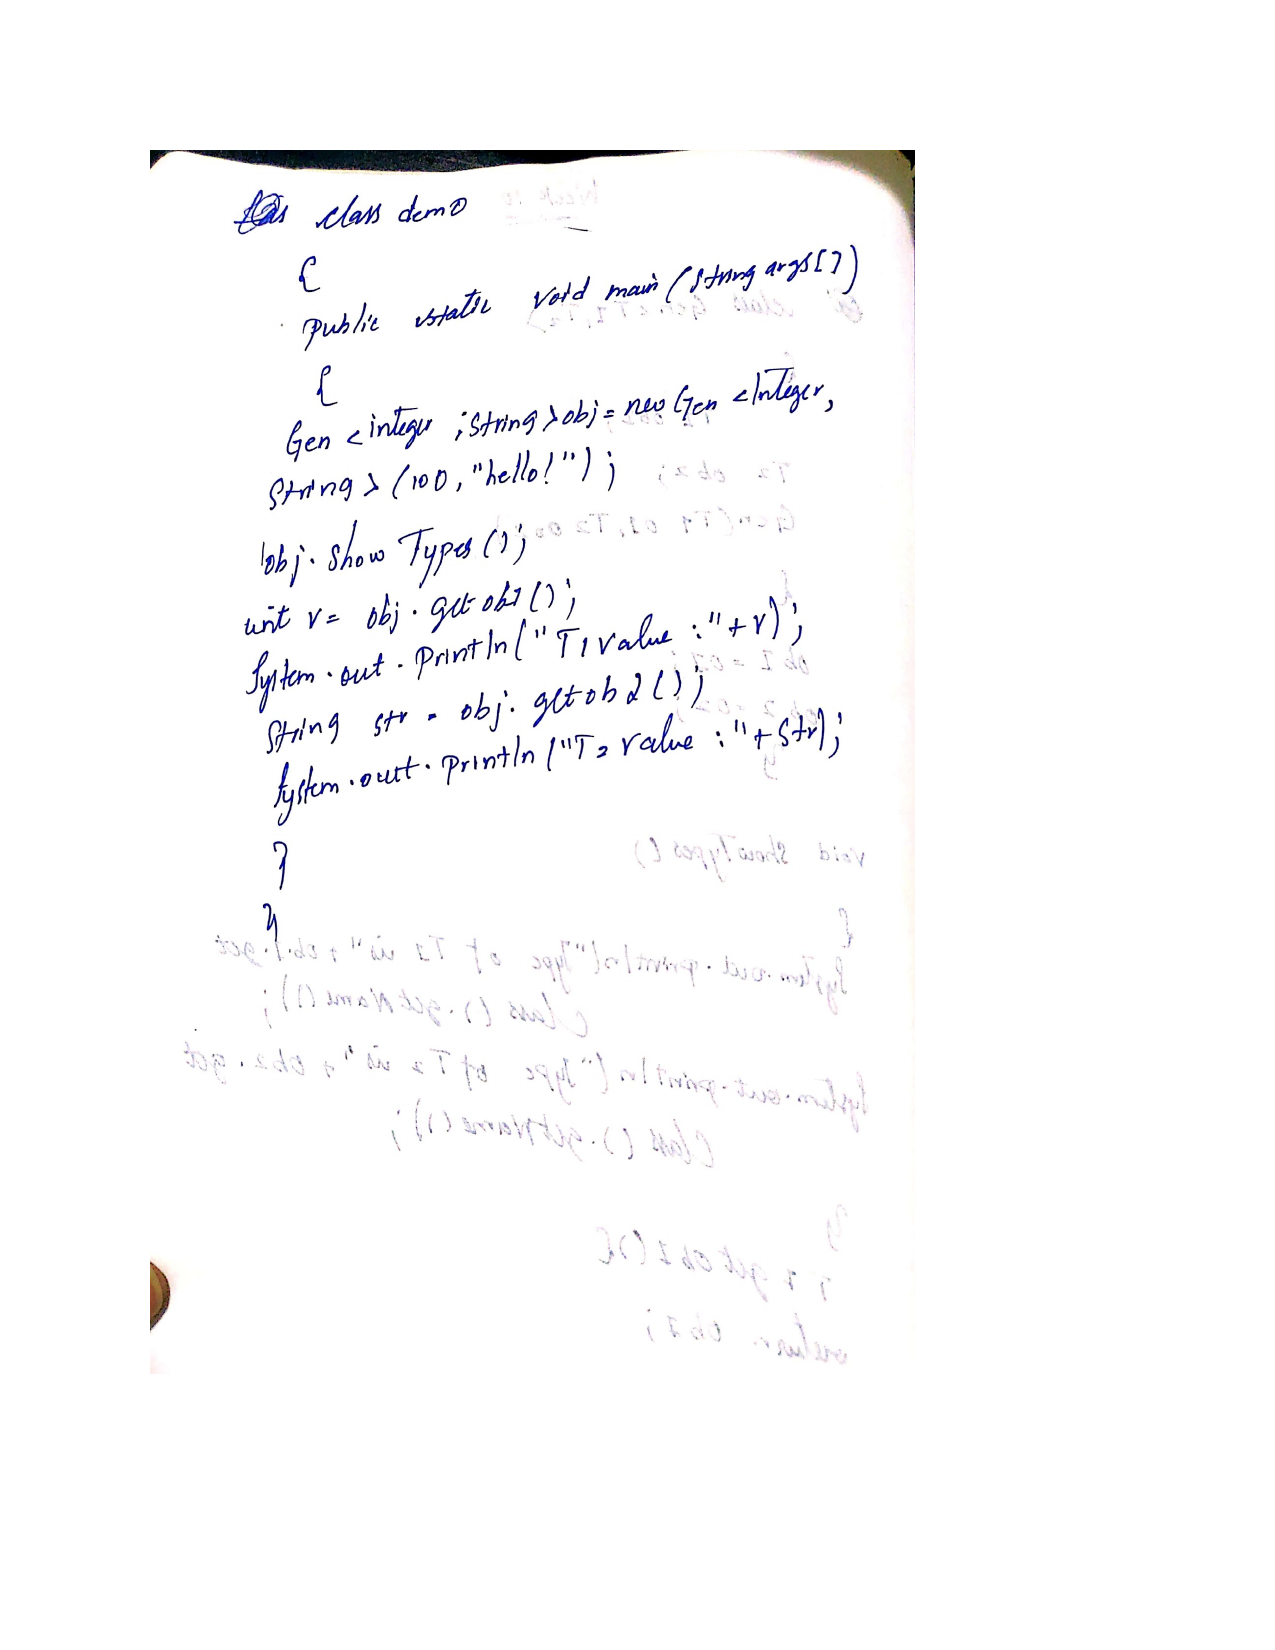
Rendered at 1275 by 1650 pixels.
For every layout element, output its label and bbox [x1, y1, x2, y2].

picture [150, 150, 915, 1374]
